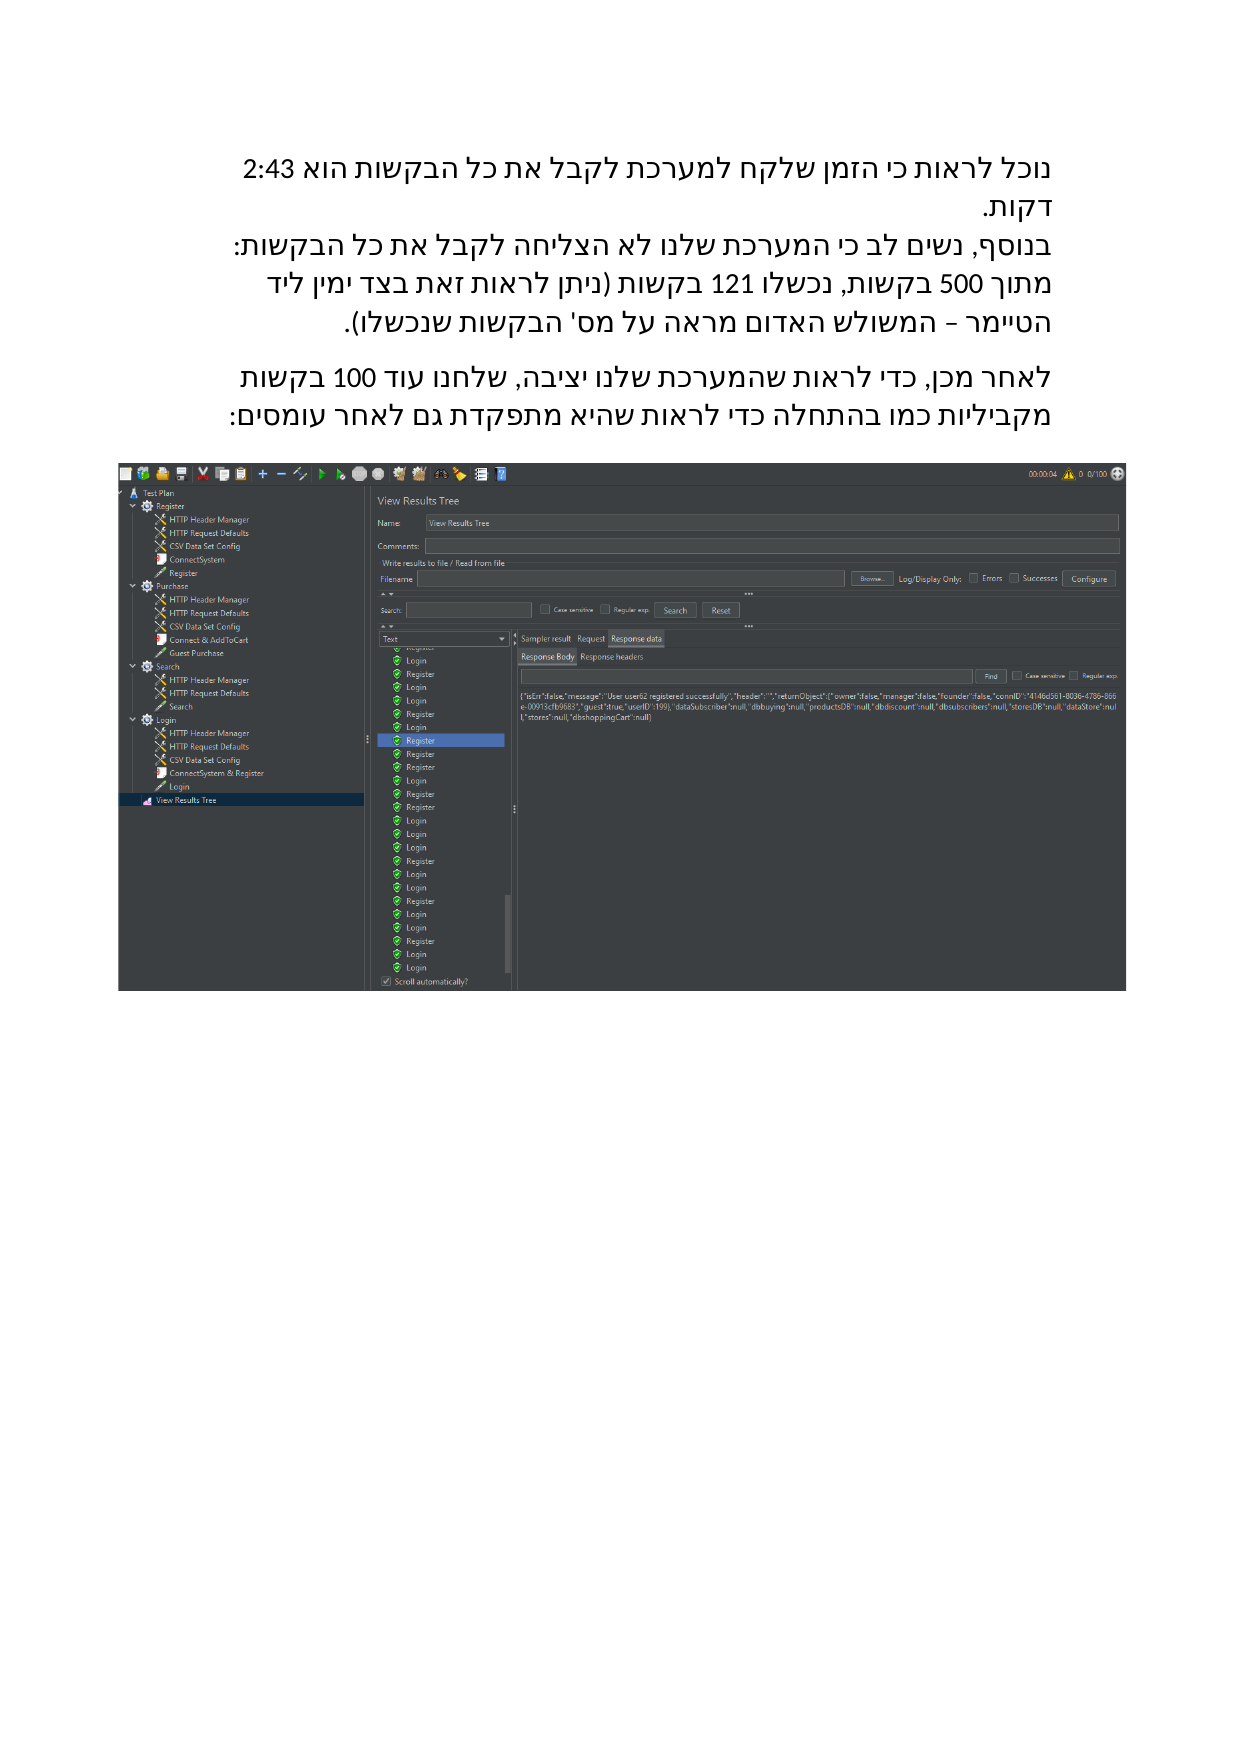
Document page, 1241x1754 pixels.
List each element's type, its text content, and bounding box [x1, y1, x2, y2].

picture [118, 463, 1127, 991]
text לאחר מכן, כדי לראות שהמערכת שלנו יציבה, שלחנו עוד 100 בקשות מקביליות כמו בהתחלה כדי לראות שהיא מתפקדת גם לאחר עומסים: [187, 359, 1053, 433]
text נוכל לראות כי הזמן שלקח למערכת לקבל את כל הבקשות הוא 2:43 דקות. בנוסף, נשים לב כי המערכת שלנו לא הצליחה לקבל את כל הבקשות: מתוך 500 בקשות, נכשלו 121 בקשות (ניתן לראות זאת בצד ימין ליד הטיימר – המשולש האדום מראה על מס' הבקשות שנכשלו). [187, 150, 1053, 339]
